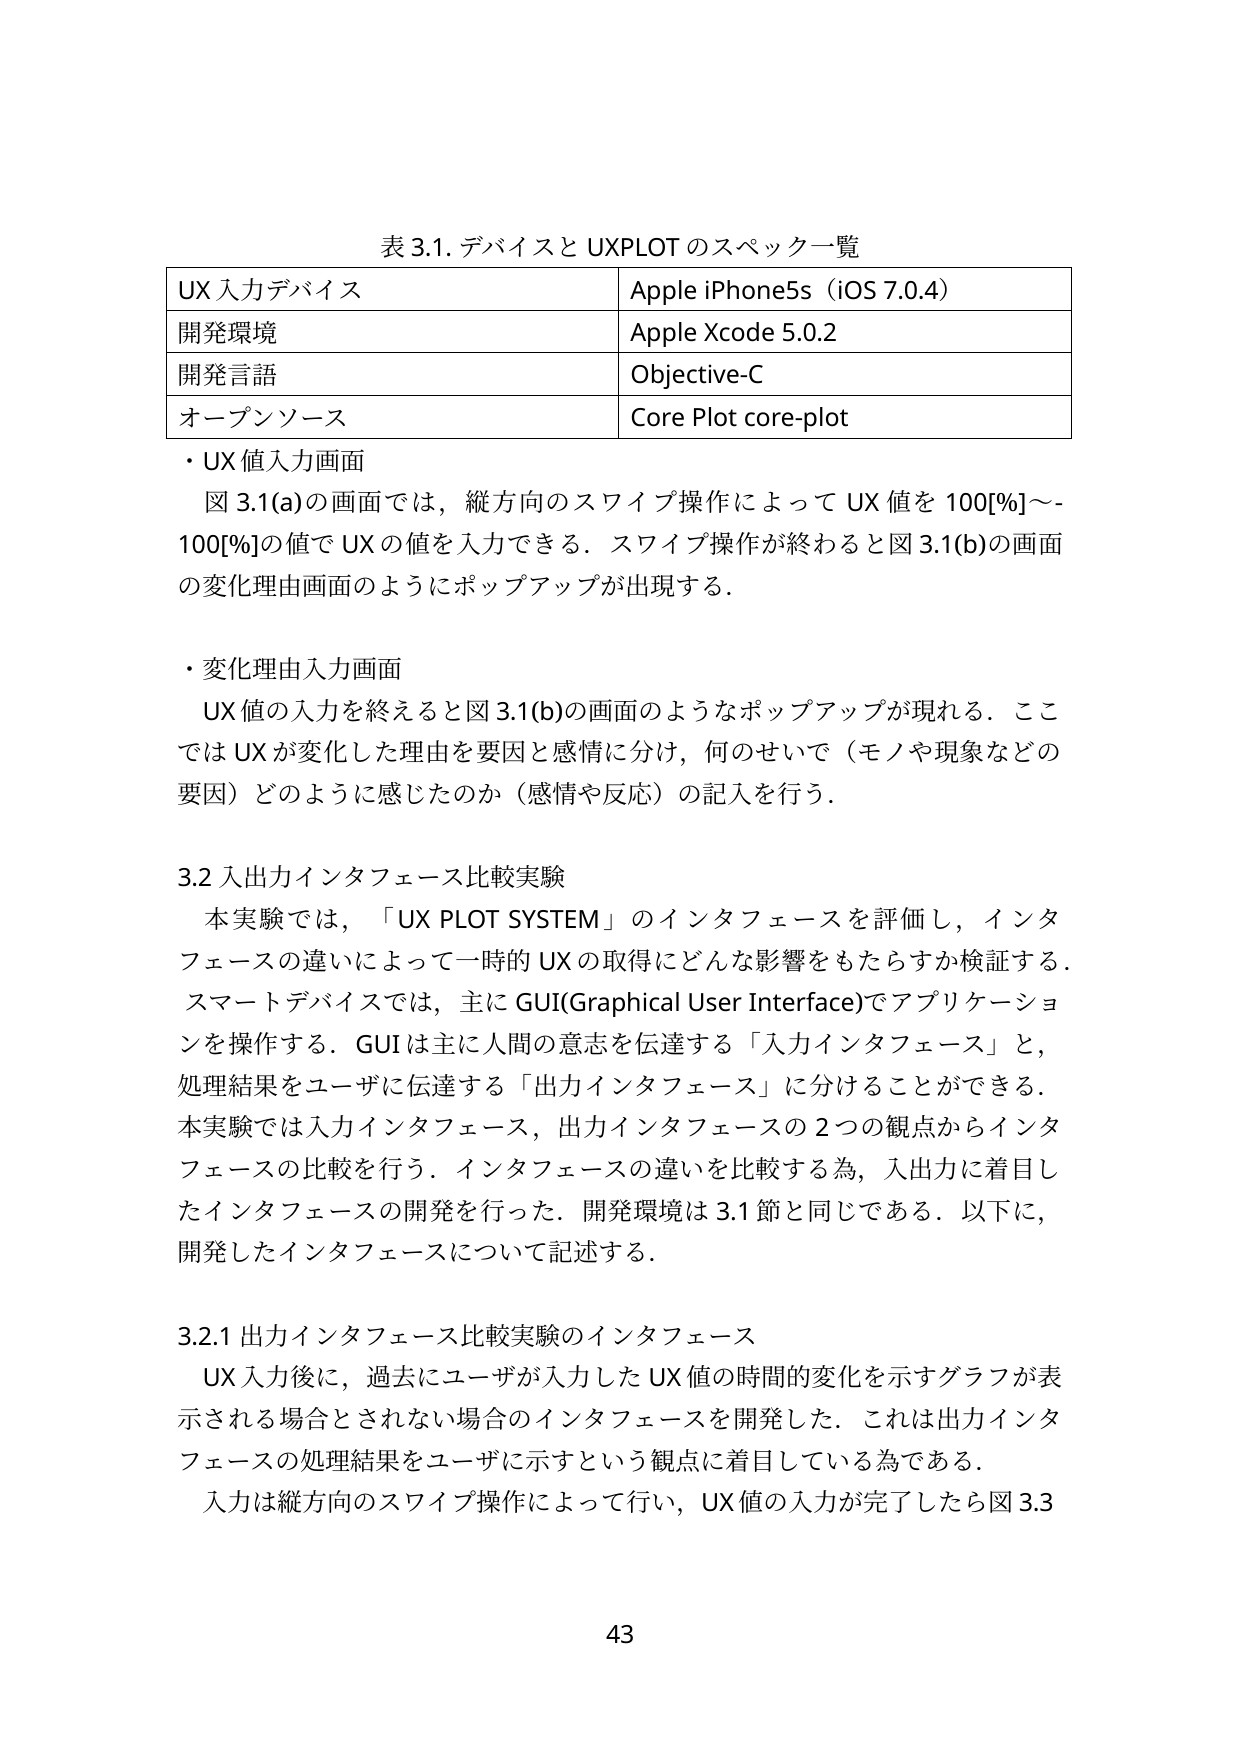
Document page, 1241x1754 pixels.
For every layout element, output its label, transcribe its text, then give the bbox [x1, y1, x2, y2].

table_header UX入力デバイス [167, 268, 618, 309]
table_cell オープンソース [167, 396, 618, 438]
table_cell 開発環境 [167, 311, 618, 352]
text UX入力後に，過去にユーザが入力したUX値の時間的変化を示すグラフが表示される場合とされない場合のインタフェースを開発した．これは出力インタフェースの処理結果をユーザに示すという観点に着目している為である． [177, 1355, 1063, 1480]
text ・変化理由入力画面 [177, 647, 1063, 689]
text 3.2.1 出力インタフェース比較実験のインタフェース [177, 1314, 1063, 1355]
text ・UX値入力画面 [177, 439, 1063, 480]
table_cell Core Plot core-plot [619, 396, 1071, 438]
text 表3.1. デバイスとUXPLOTのスペック一覧 [177, 225, 1063, 267]
table_cell 開発言語 [167, 353, 618, 395]
table_cell Objective-C [619, 353, 1071, 395]
text 本実験では，「UX PLOT SYSTEM」のインタフェースを評価し，インタフェースの違いによって一時的UXの取得にどんな影響をもたらすか検証する． スマートデバイスでは，主にGUI(Graphical User Interface)でアプリケーションを操作する．GUIは主に人間の意志を伝達する「入力インタフェース」と，処理結果をユーザに伝達する「出力インタフェース」に分けることができる．本実験では入力インタフェース，出力インタフェースの2つの観点からインタフェースの比較を行う．インタフェースの違いを比較する為，入出力に着目したインタフェースの開発を行った．開発環境は3.1節と同じである．以下に，開発したインタフェースについて記述する． [177, 897, 1063, 1272]
table_cell Apple Xcode 5.0.2 [619, 311, 1071, 352]
text 図3.1(a)の画面では，縦方向のスワイプ操作によってUX値を100[%]〜-100[%]の値でUXの値を入力できる．スワイプ操作が終わると図3.1(b)の画面の変化理由画面のようにポップアップが出現する． [177, 480, 1063, 605]
text UX値の入力を終えると図3.1(b)の画面のようなポップアップが現れる．ここではUXが変化した理由を要因と感情に分け，何のせいで（モノや現象などの要因）どのように感じたのか（感情や反応）の記入を行う． [177, 689, 1063, 814]
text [177, 1480, 1063, 1522]
text 3.2 入出力インタフェース比較実験 [177, 855, 1063, 897]
table_header Apple iPhone5s（iOS 7.0.4） [619, 268, 1071, 309]
